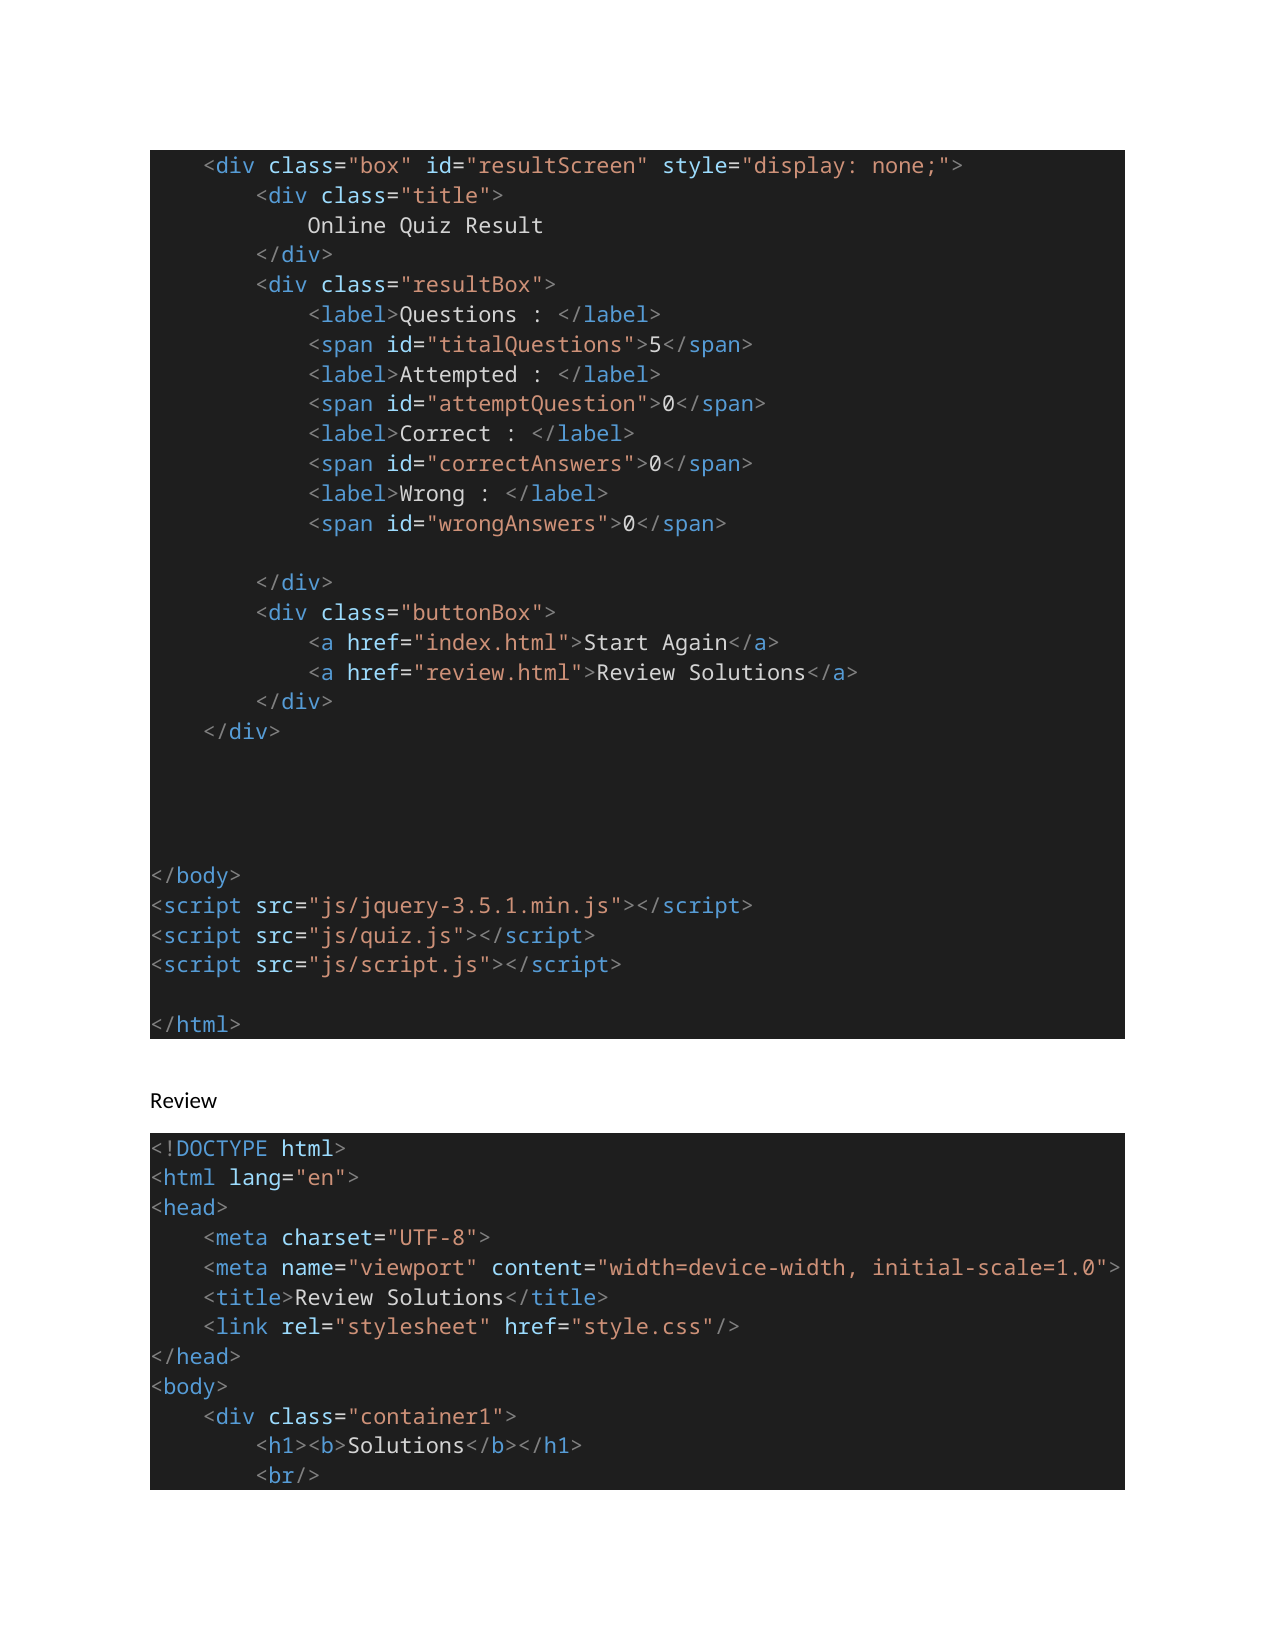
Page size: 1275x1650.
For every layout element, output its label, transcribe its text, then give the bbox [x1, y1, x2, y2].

text </html> [150, 1009, 1125, 1039]
text <br/> [150, 1460, 1125, 1490]
text Review [150, 1086, 1125, 1114]
text <html lang="en"> [150, 1162, 1125, 1192]
text <label>Wrong : </label> [150, 478, 1125, 507]
text Online Quiz Result [150, 209, 1125, 239]
text <span id="correctAnswers">0</span> [150, 448, 1125, 478]
text <h1><b>Solutions</b></h1> [150, 1431, 1125, 1460]
text </body> [150, 860, 1125, 890]
text </div> [150, 567, 1125, 597]
text <script src="js/jquery-3.5.1.min.js"></script> [150, 890, 1125, 920]
text <link rel="stylesheet" href="style.css"/> [150, 1311, 1125, 1341]
text <span id="attemptQuestion">0</span> [150, 388, 1125, 418]
text <body> [150, 1371, 1125, 1401]
text <head> [150, 1192, 1125, 1222]
text <div class="title"> [150, 180, 1125, 209]
text <label>Attempted : </label> [150, 358, 1125, 388]
text <span id="titalQuestions">5</span> [150, 329, 1125, 358]
text <div class="resultBox"> [150, 269, 1125, 299]
text <script src="js/quiz.js"></script> [150, 920, 1125, 949]
text <span id="wrongAnswers">0</span> [150, 507, 1125, 537]
text <title>Review Solutions</title> [150, 1282, 1125, 1311]
text <div class="buttonBox"> [150, 597, 1125, 627]
text </div> [150, 239, 1125, 269]
text </div> [150, 716, 1125, 746]
text <label>Correct : </label> [150, 418, 1125, 448]
text <div class="box" id="resultScreen" style="display: none;"> [150, 150, 1125, 180]
text <meta charset="UTF-8"> [150, 1222, 1125, 1252]
text <label>Questions : </label> [150, 299, 1125, 329]
text <script src="js/script.js"></script> [150, 949, 1125, 979]
text <a href="review.html">Review Solutions</a> [150, 656, 1125, 686]
text <div class="container1"> [150, 1401, 1125, 1431]
text <meta name="viewport" content="width=device-width, initial-scale=1.0"> [150, 1252, 1125, 1282]
text </head> [150, 1341, 1125, 1371]
text </div> [150, 686, 1125, 716]
text <!DOCTYPE html> [150, 1133, 1125, 1162]
text <a href="index.html">Start Again</a> [150, 627, 1125, 656]
